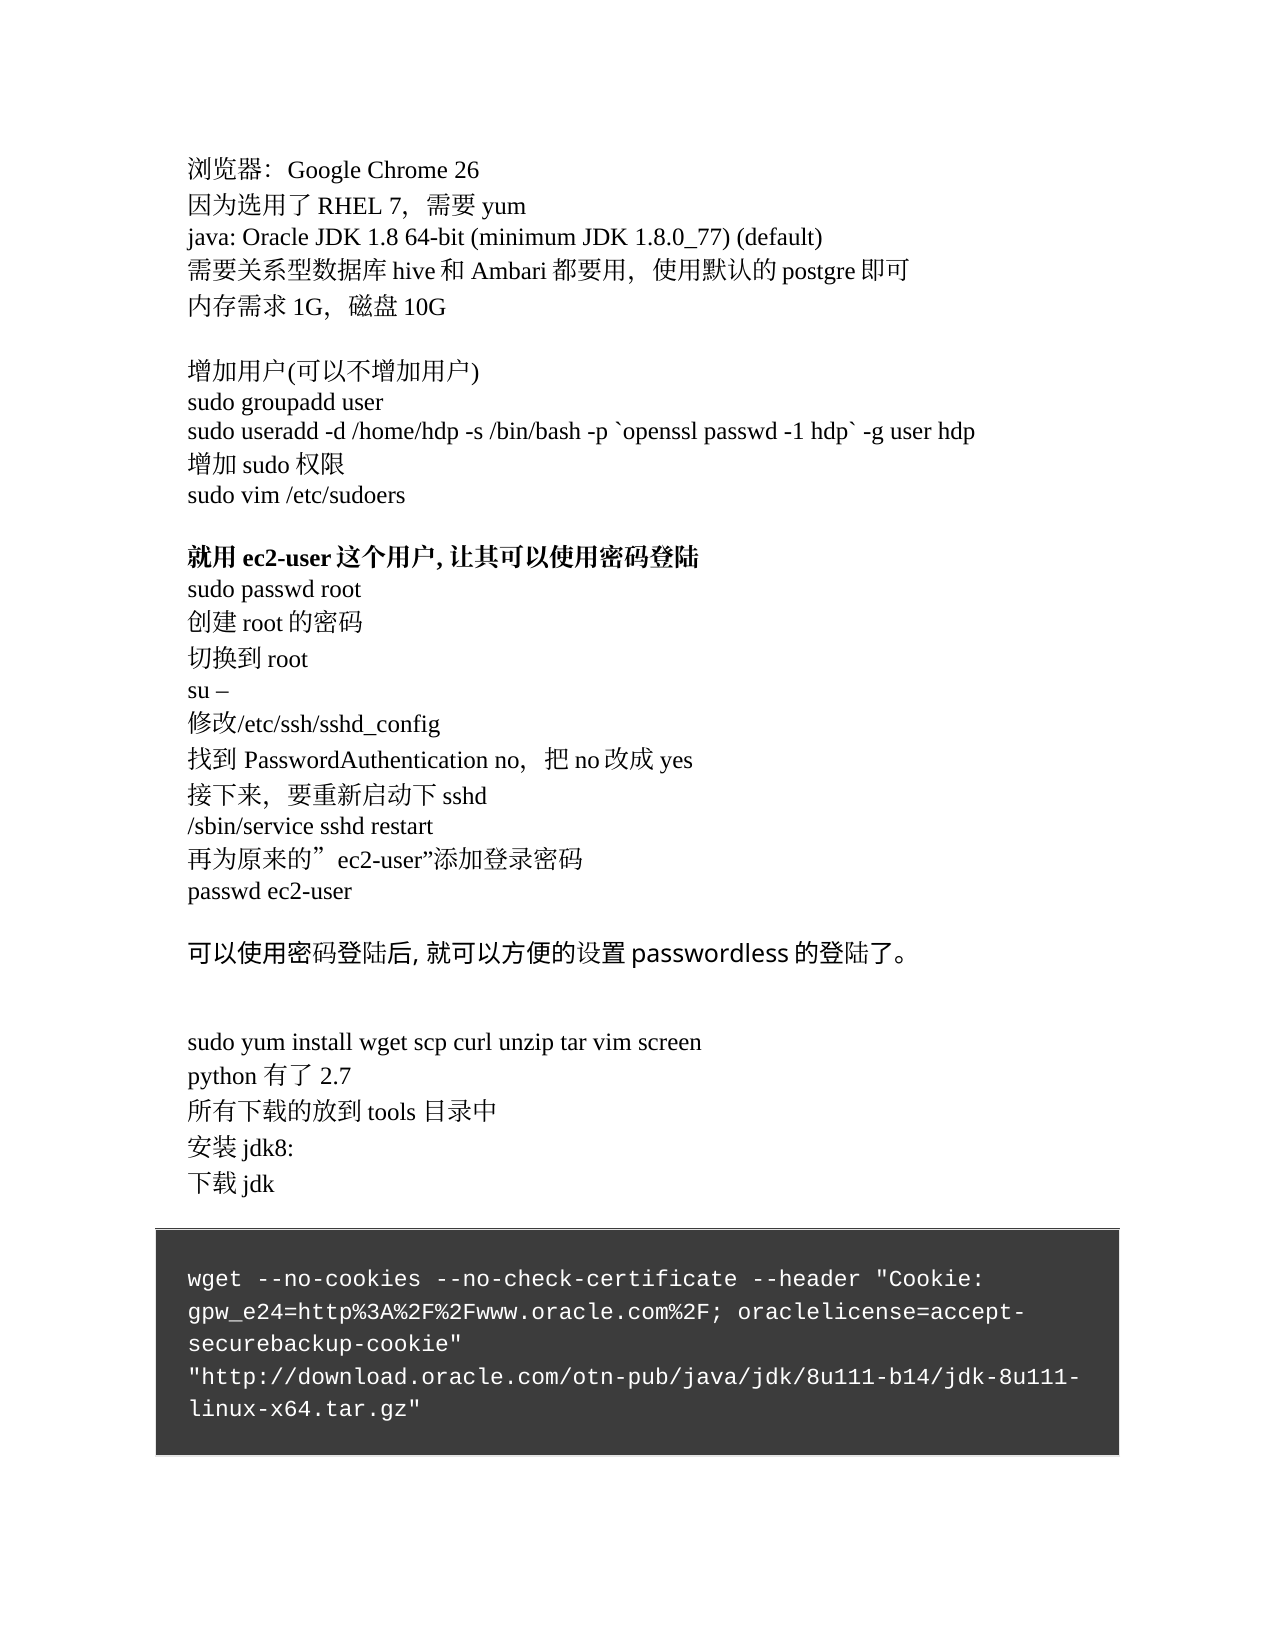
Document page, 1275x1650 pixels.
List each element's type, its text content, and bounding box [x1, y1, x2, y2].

text sudo useradd -d /home/hdp -s /bin/bash -p `openssl passwd -1 hdp` -g user hdp [187, 416, 1087, 445]
text 再为原来的”ec2-user”添加登录密码 [187, 840, 1087, 876]
text 修改/etc/ssh/sshd_config [187, 703, 1087, 739]
text 接下来，要重新启动下sshd [187, 775, 1087, 811]
text 切换到root [187, 639, 1087, 675]
text 所有下载的放到tools 目录中 [187, 1092, 1087, 1128]
text 因为选用了RHEL 7，需要yum [187, 186, 1087, 222]
text 安装jdk8: [187, 1128, 1087, 1164]
text 找到 PasswordAuthentication no，把no改成yes [187, 739, 1087, 775]
text 需要关系型数据库hive和Ambari都要用，使用默认的postgre即可 [187, 251, 1087, 287]
text sudo yum install wget scp curl unzip tar vim screen [187, 1027, 1087, 1056]
text 浏览器：Google Chrome 26 [187, 150, 1087, 186]
text wget --no-cookies --no-check-certificate --header "Cookie: gpw_e24=http%3A%2F%2Fwww.oracle.com%2F; oraclelicense=accept-securebackup-cookie" "http://download.oracle.com/otn-pub/java/jdk/8u111-b14/jdk-8u111-linux-x64.tar.gz" [156, 1230, 1119, 1455]
text python 有了 2.7 [187, 1056, 1087, 1092]
text 下载jdk [187, 1164, 1087, 1200]
text /sbin/service sshd restart [187, 811, 1087, 840]
text 创建root的密码 [187, 603, 1087, 639]
text 增加sudo权限 [187, 445, 1087, 481]
text sudo passwd root [187, 574, 1087, 603]
text sudo groupadd user [187, 387, 1087, 416]
text passwd ec2-user [187, 876, 1087, 905]
text su – [187, 675, 1087, 703]
text sudo vim /etc/sudoers [187, 481, 1087, 509]
text 内存需求1G，磁盘10G [187, 287, 1087, 322]
text 可以使用密码登陆后, 就可以方便的设置passwordless的登陆了。 [187, 933, 1087, 970]
text 增加用户(可以不增加用户) [187, 351, 1087, 387]
text java: Oracle JDK 1.8 64-bit (minimum JDK 1.8.0_77) (default) [187, 222, 1087, 251]
text 就用ec2-user这个用户, 让其可以使用密码登陆 [187, 538, 1087, 574]
